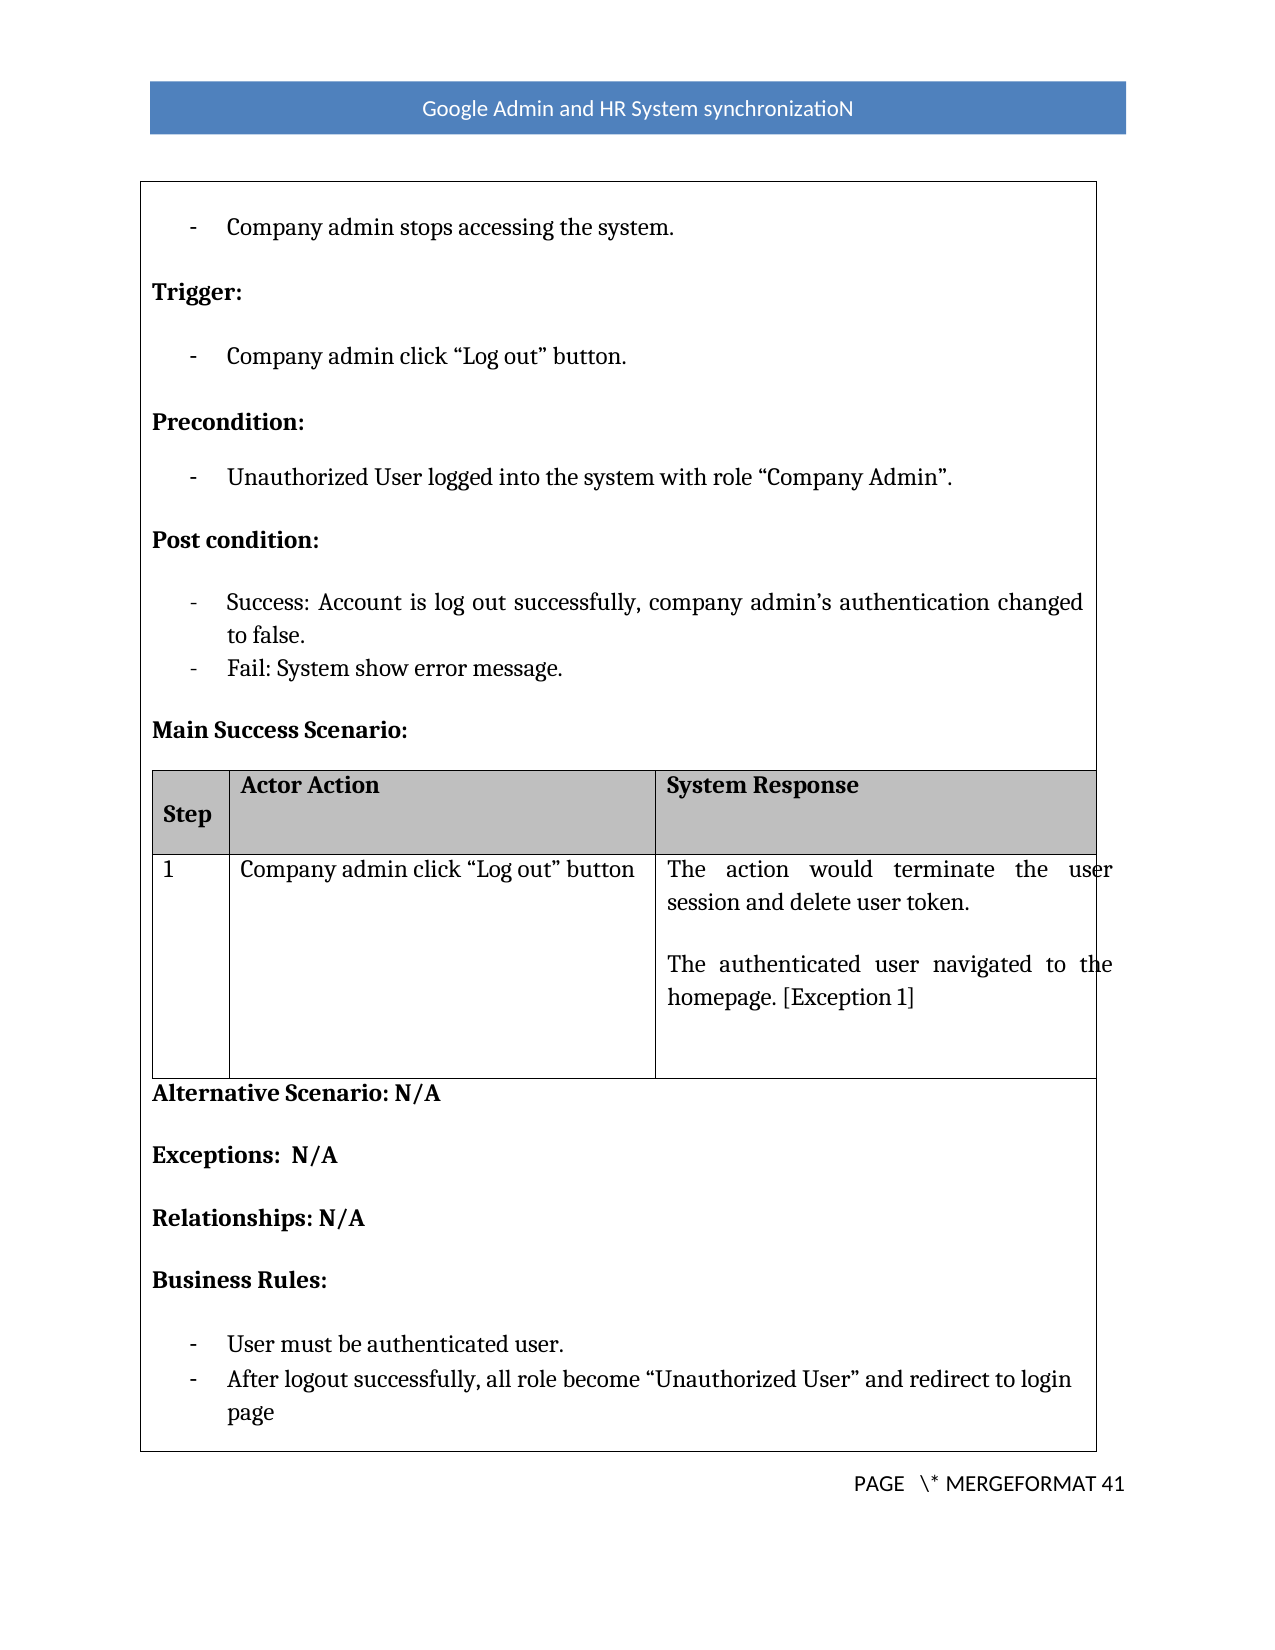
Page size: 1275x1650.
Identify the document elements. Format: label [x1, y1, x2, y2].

table_cell [141, 182, 1096, 1451]
